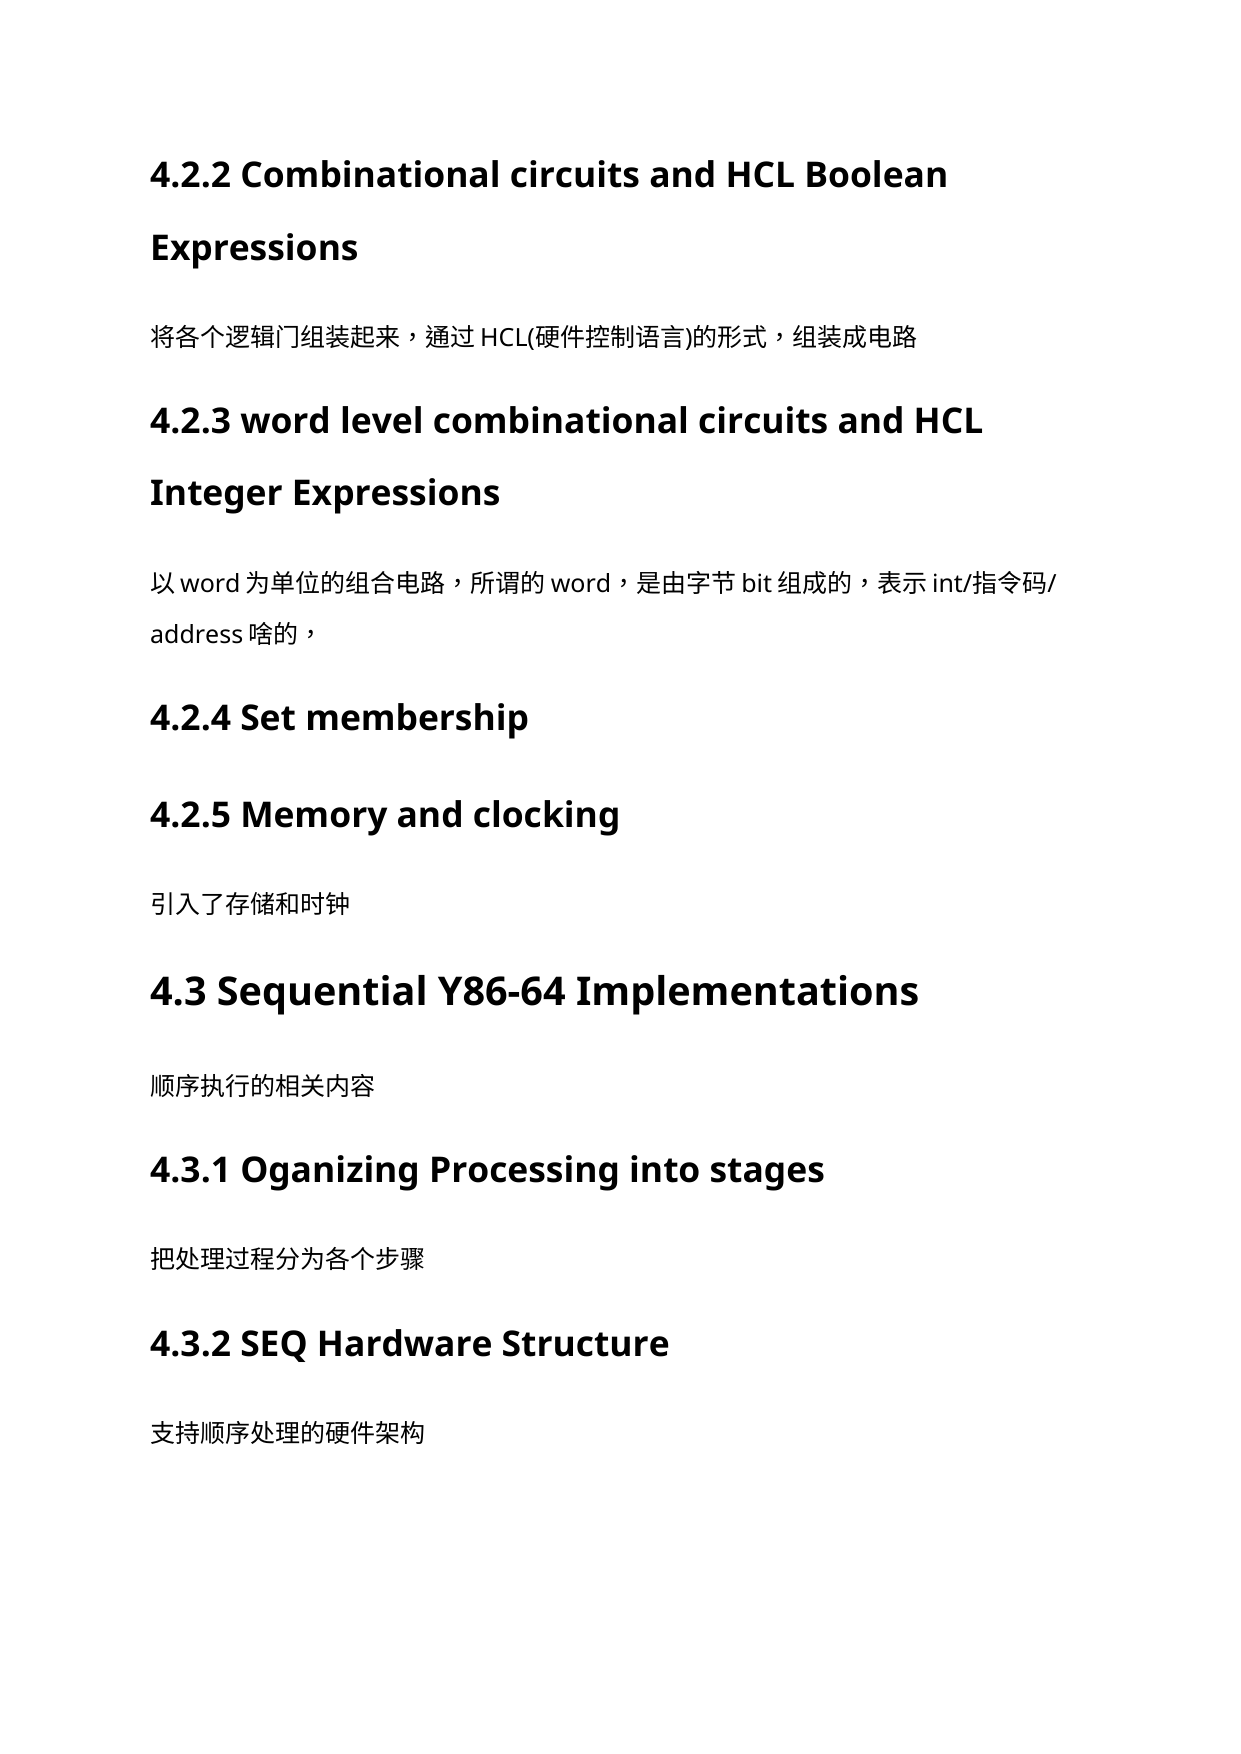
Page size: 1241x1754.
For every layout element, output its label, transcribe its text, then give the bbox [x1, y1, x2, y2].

subtitle 4.3.1 Oganizing Processing into stages [150, 1145, 1090, 1193]
subtitle 4.3.2 SEQ Hardware Structure [150, 1318, 1090, 1366]
text 以word为单位的组合电路，所谓的word，是由字节bit组成的，表示int/指令码/address啥的， [150, 565, 1090, 650]
text 支持顺序处理的硬件架构 [150, 1416, 1090, 1449]
text 将各个逻辑门组装起来，通过HCL(硬件控制语言)的形式，组装成电路 [150, 319, 1090, 354]
subtitle 4.2.2 Combinational circuits and HCL Boolean Expressions [150, 150, 1090, 271]
text 引入了存储和时钟 [150, 887, 1090, 921]
subtitle 4.2.5 Memory and clocking [150, 789, 1090, 838]
text 把处理过程分为各个步骤 [150, 1242, 1090, 1276]
text 顺序执行的相关内容 [150, 1069, 1090, 1103]
subtitle 4.2.4 Set membership [150, 692, 1090, 741]
subtitle 4.2.3 word level combinational circuits and HCL Integer Expressions [150, 396, 1090, 516]
subtitle 4.3 Sequential Y86-64 Implementations [150, 963, 1090, 1017]
